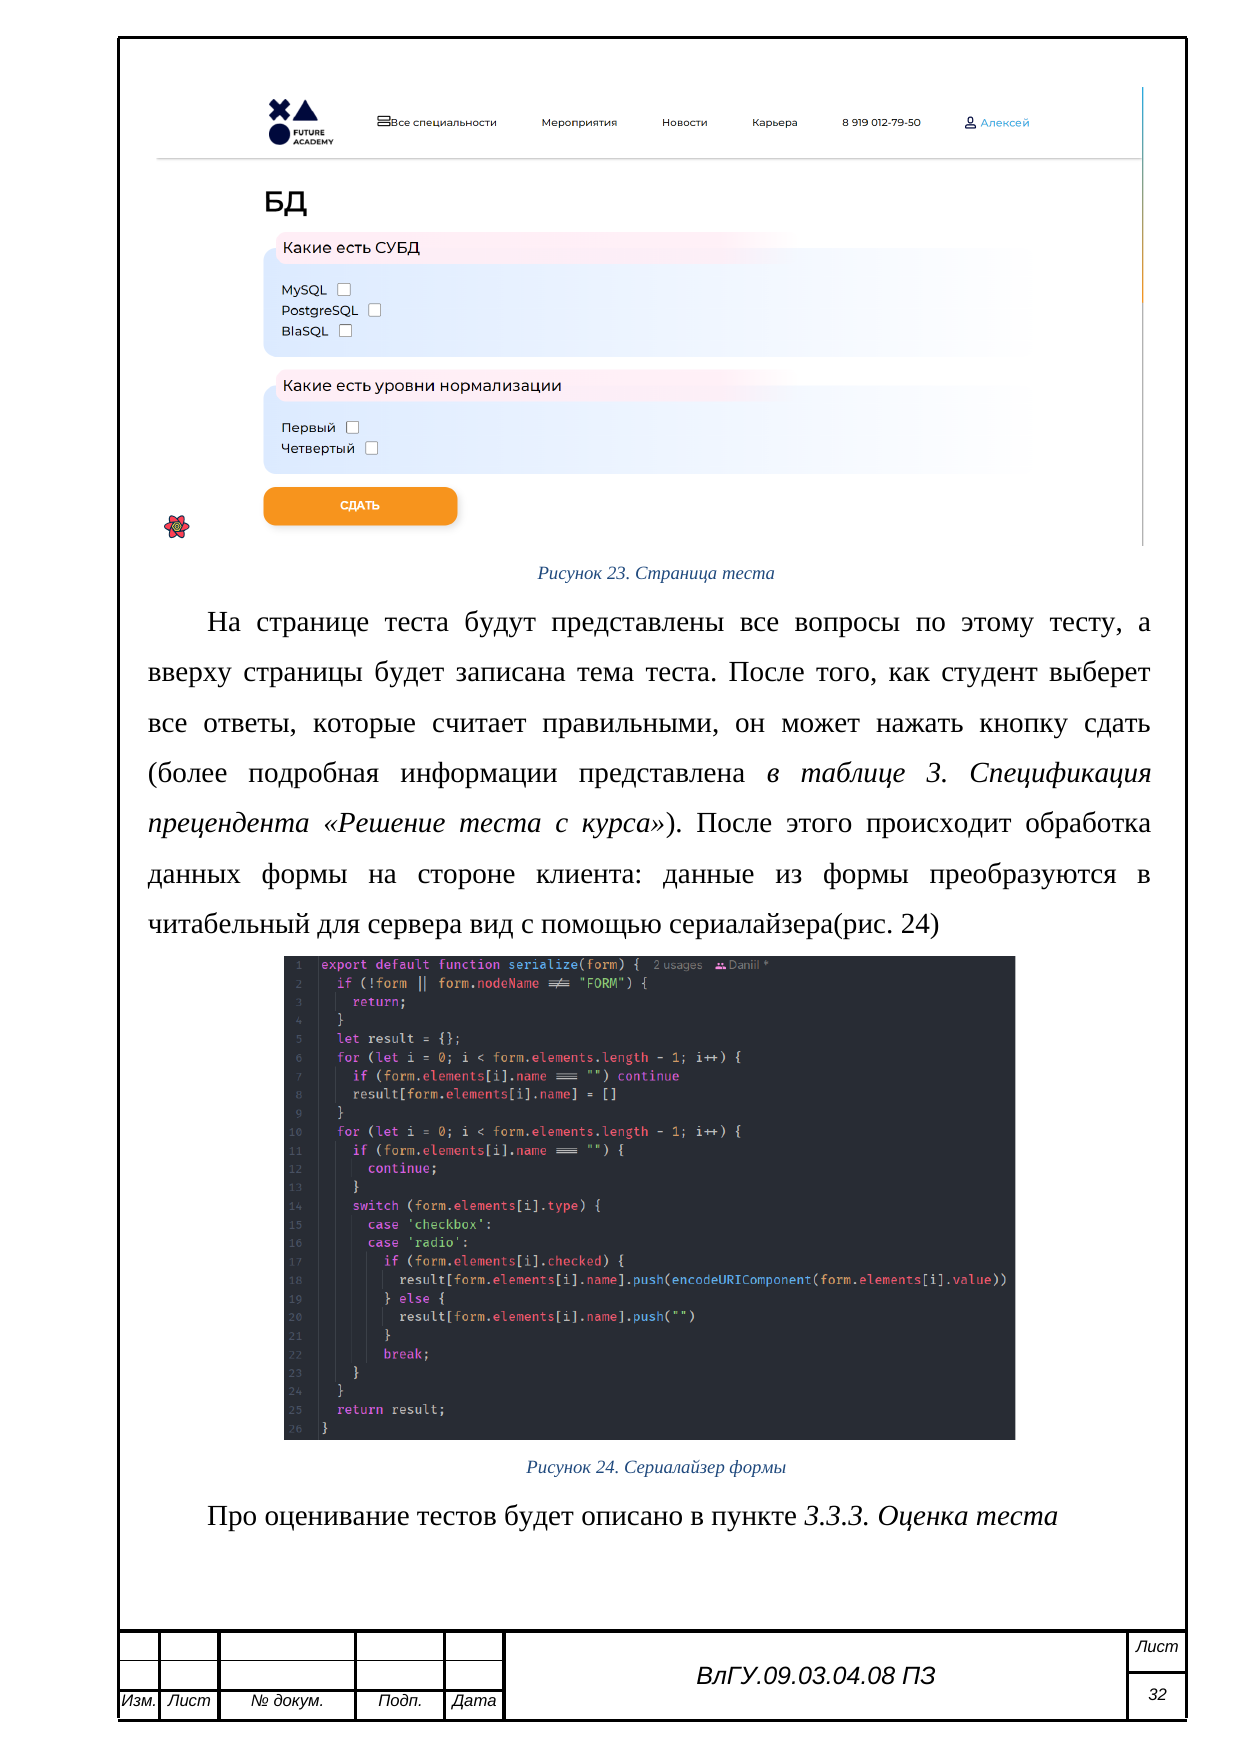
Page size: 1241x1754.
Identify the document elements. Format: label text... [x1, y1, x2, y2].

picture [284, 956, 1016, 1440]
list Про оценивание тестов будет описано в пункте 3.3.3. Оценка теста [148, 1498, 1152, 1532]
list На странице теста будут представлены все вопросы по этому тесту, а вверху страницы будет записана тема теста. После того, как студент выберет все ответы, которые считает правильными, он может нажать кнопку сдать (более подробная информации представлена в таблице 3. Спецификация прецендента «Решение теста с курса»). После этого происходит обработка данных формы на стороне клиента: данные из формы преобразуются в читабельный для сервера вид с помощью сериалайзера(рис. 24) [148, 604, 1152, 940]
picture [156, 87, 1144, 546]
text Рисунок 24. Сериалайзер формы [118, 1456, 1194, 1478]
text Рисунок 23. Страница теста [118, 562, 1194, 583]
